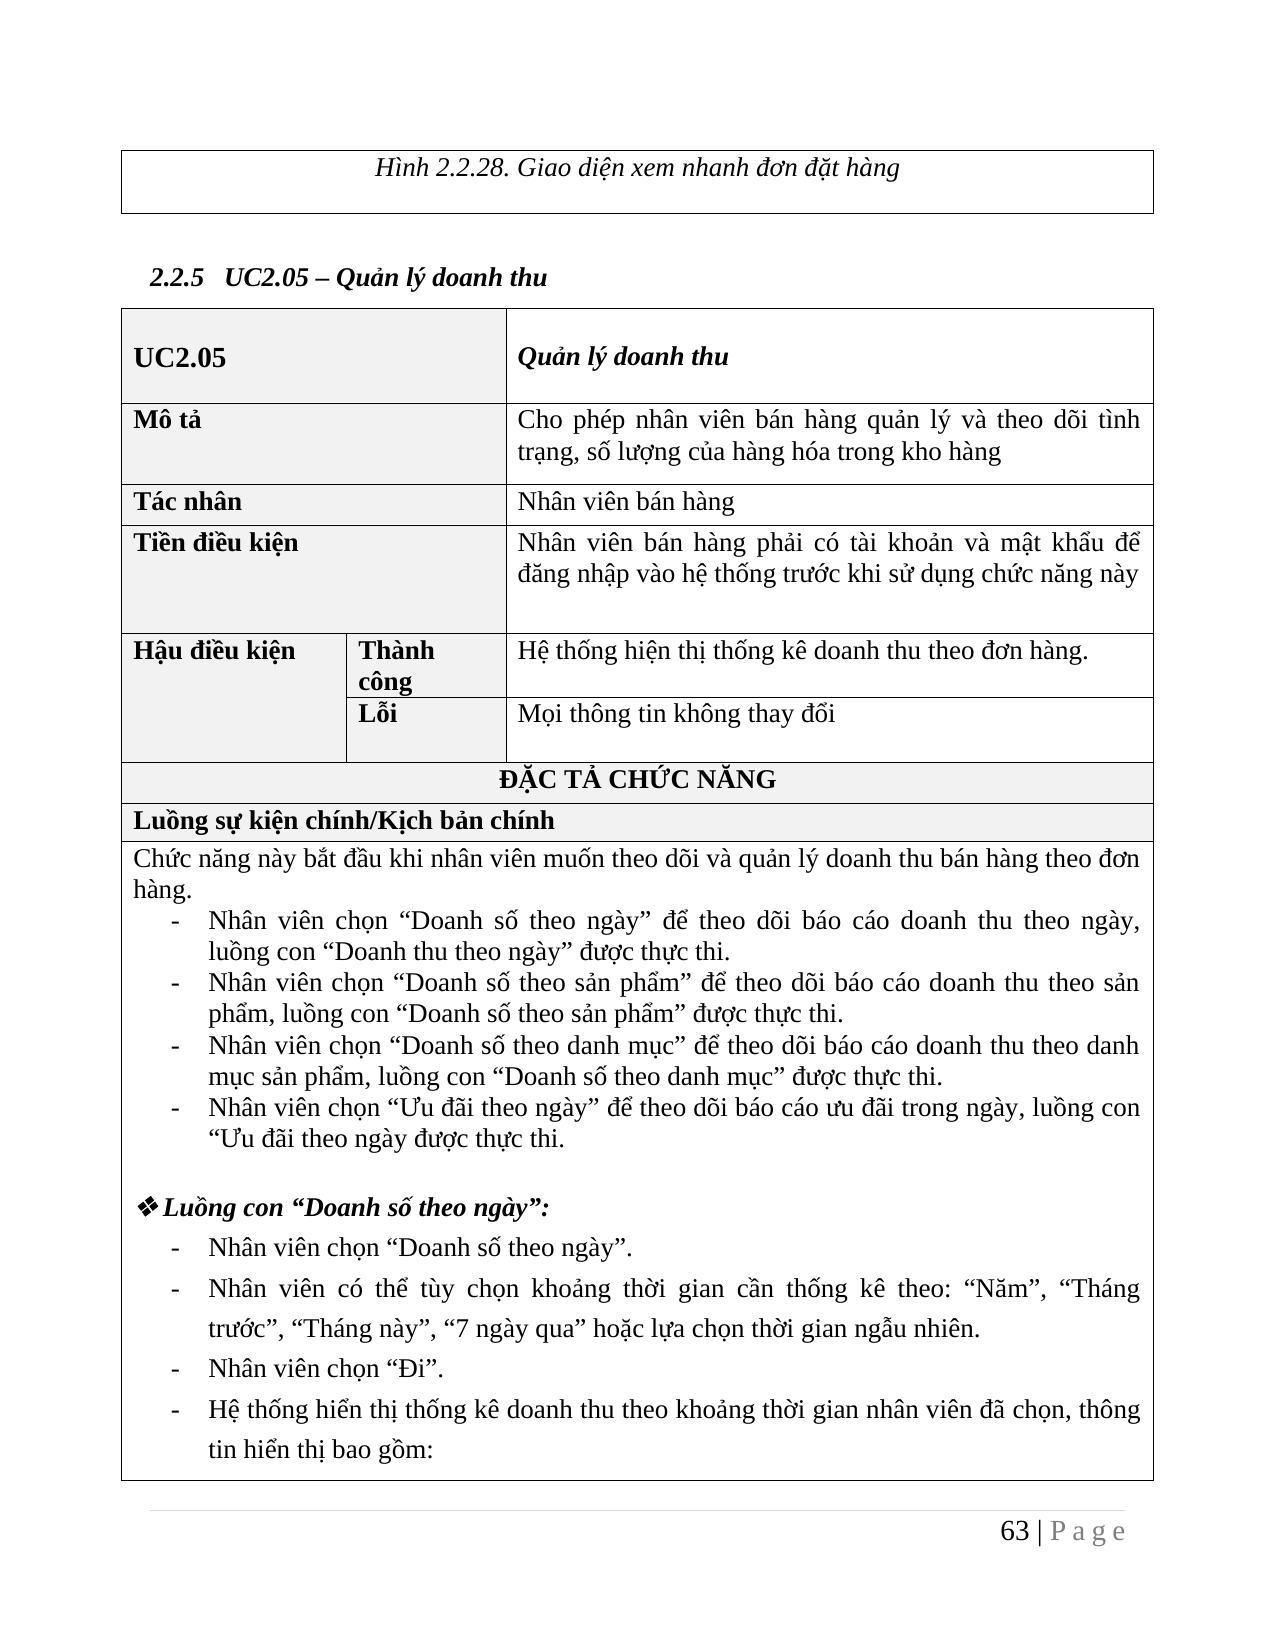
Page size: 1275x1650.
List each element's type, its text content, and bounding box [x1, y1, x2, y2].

table_cell Hệ thống hiện thị thống kê doanh thu theo đơn hàng. [507, 634, 1153, 697]
table_cell Hậu điều kiện [122, 634, 346, 762]
table_cell Nhân viên bán hàng [507, 485, 1153, 524]
table_cell Tác nhân [122, 485, 506, 524]
table_cell Tiền điều kiện [122, 526, 506, 633]
table_cell Thành công [347, 634, 506, 697]
table_header UC2.05 [122, 309, 506, 402]
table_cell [122, 842, 1153, 1480]
subtitle UC2.05 – Quản lý doanh thu [150, 261, 1125, 292]
table_header Quản lý doanh thu [507, 309, 1153, 402]
table_cell Luồng sự kiện chính/Kịch bản chính [122, 804, 1153, 841]
table_cell Cho phép nhân viên bán hàng quản lý và theo dõi tình trạng, số lượng của hàng hóa trong kho hàng [507, 404, 1153, 484]
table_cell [122, 151, 1153, 213]
table_cell Mọi thông tin không thay đổi [507, 698, 1153, 762]
table_cell Lỗi [347, 698, 506, 762]
table_cell Nhân viên bán hàng phải có tài khoản và mật khẩu để đăng nhập vào hệ thống trước khi sử dụng chức năng này [507, 526, 1153, 633]
table_cell Mô tả [122, 404, 506, 484]
table_cell ĐẶC TẢ CHỨC NĂNG [122, 763, 1153, 803]
